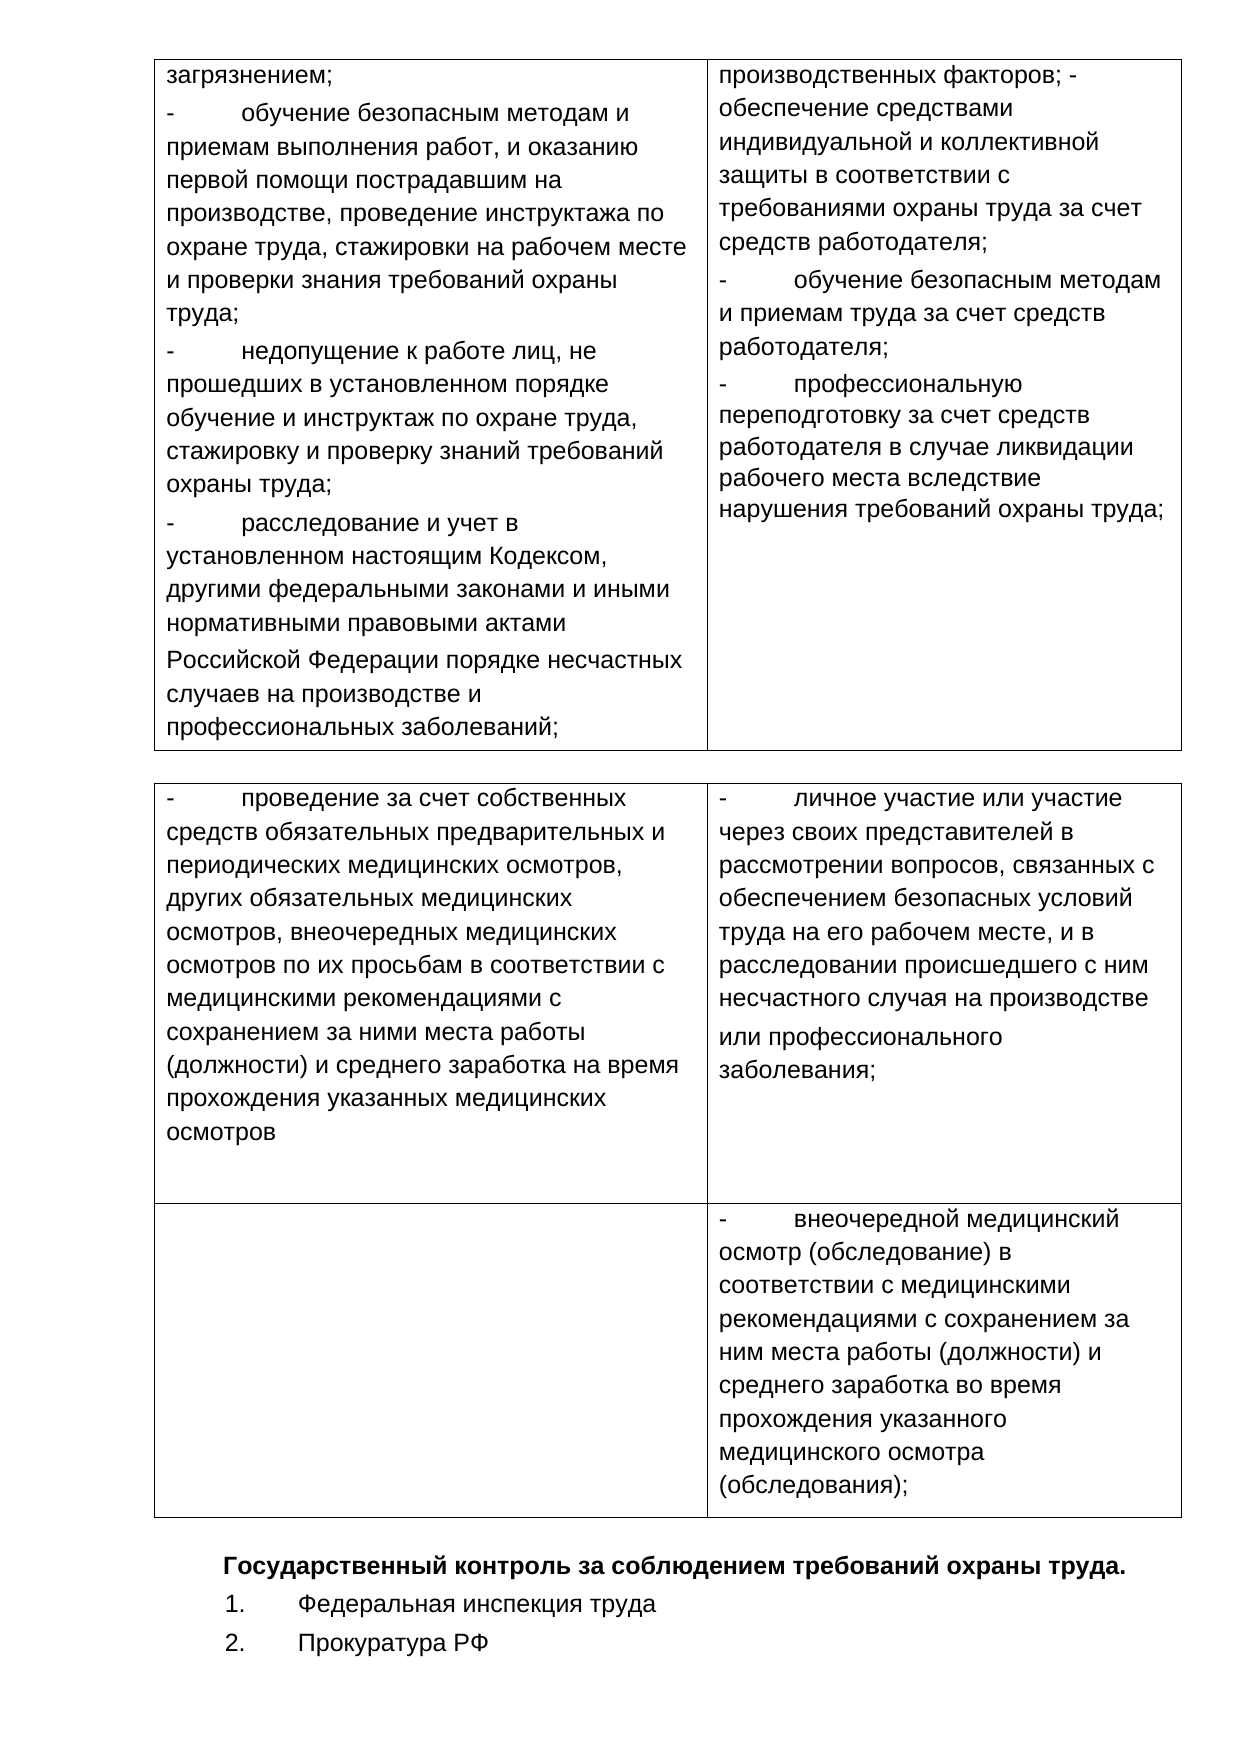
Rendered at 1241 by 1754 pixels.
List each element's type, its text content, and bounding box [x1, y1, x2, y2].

list Прокуратура РФ [224, 1628, 1146, 1656]
table_header личное участие или участие через своих представителей в рассмотрении вопросов, связанных с обеспечением безопасных условий труда на его рабочем месте, и в расследовании происшедшего с ним несчастного случая на производстве или профессионального заболевания; [708, 784, 1181, 1202]
table_cell внеочередной медицинский осмотр (обследование) в соответствии с медицинскими рекомендациями с сохранением за ним места работы (должности) и среднего заработка во время прохождения указанного медицинского осмотра (обследования); [708, 1204, 1181, 1517]
text Государственный контроль за соблюдением требований охраны труда. [223, 1551, 1146, 1579]
list Федеральная инспекция труда [224, 1589, 1146, 1618]
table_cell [708, 60, 1181, 750]
table_cell [155, 1204, 707, 1517]
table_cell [155, 60, 707, 750]
table_header проведение за счет собственных средств обязательных предварительных и периодических медицинских осмотров, других обязательных медицинских осмотров, внеочередных медицинских осмотров по их просьбам в соответствии с медицинскими рекомендациями с сохранением за ними места работы (должности) и среднего заработка на время прохождения указанных медицинских осмотров [155, 784, 707, 1202]
